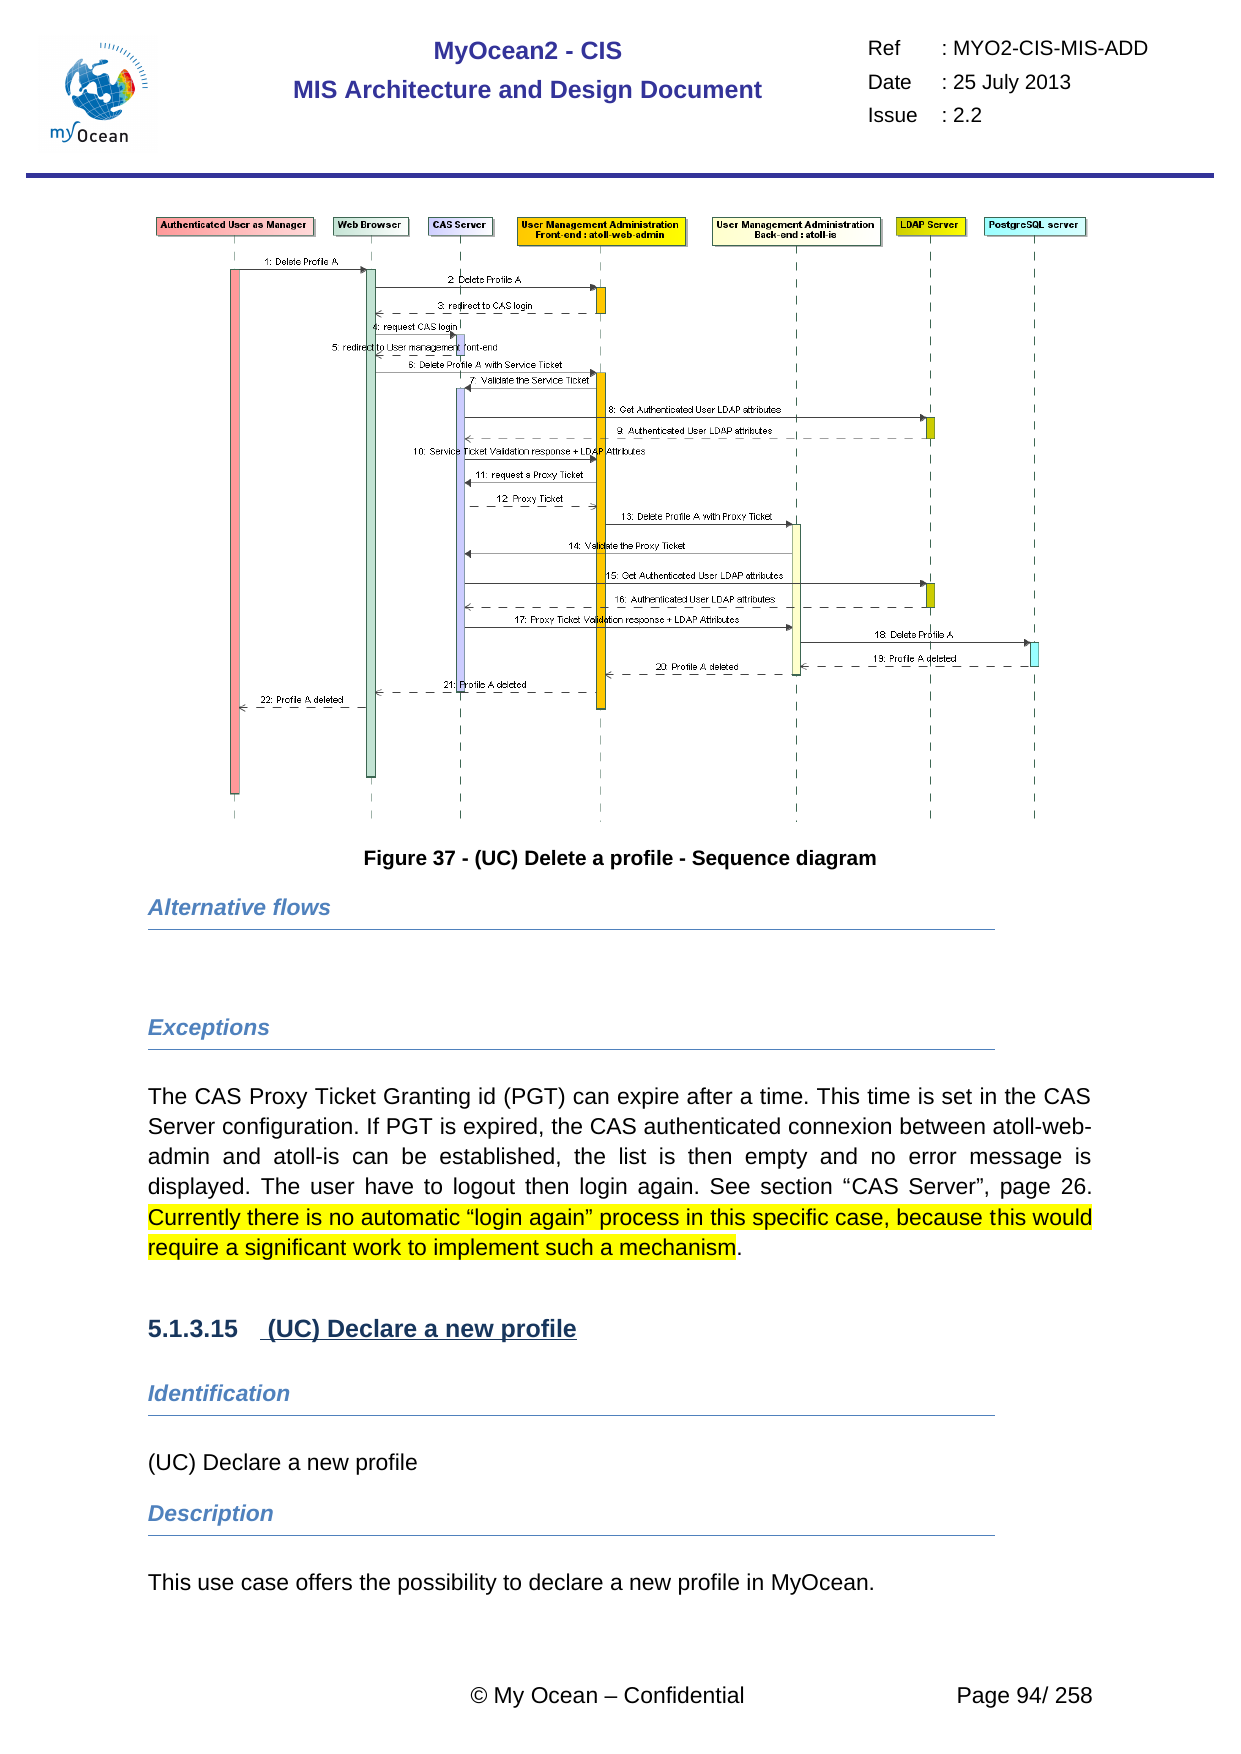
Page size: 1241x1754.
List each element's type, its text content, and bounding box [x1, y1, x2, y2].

text (UC) Declare a new profile [148, 1449, 1092, 1475]
text The CAS Proxy Ticket Granting id (PGT) can expire after a time. This time is set in the CAS Server configuration. If PGT is expired, the CAS authenticated connexion between atoll-web-admin and atoll-is can be established, the list is then empty and no error message is displayed. The user have to logout then login again. See section “CAS Server”, page . Currently there is no automatic “login again” process in this specific case, because this would require a significant work to implement such a mechanism. [148, 1083, 1092, 1204]
picture [147, 208, 1093, 822]
text Exceptions [148, 1014, 995, 1049]
subtitle (UC) Declare a new profile [148, 1314, 1092, 1343]
text Description [148, 1500, 995, 1535]
text Alternative flows [148, 894, 995, 929]
text Identification [148, 1380, 995, 1415]
picture [37, 35, 158, 153]
text This use case offers the possibility to declare a new profile in MyOcean. [148, 1569, 1092, 1595]
